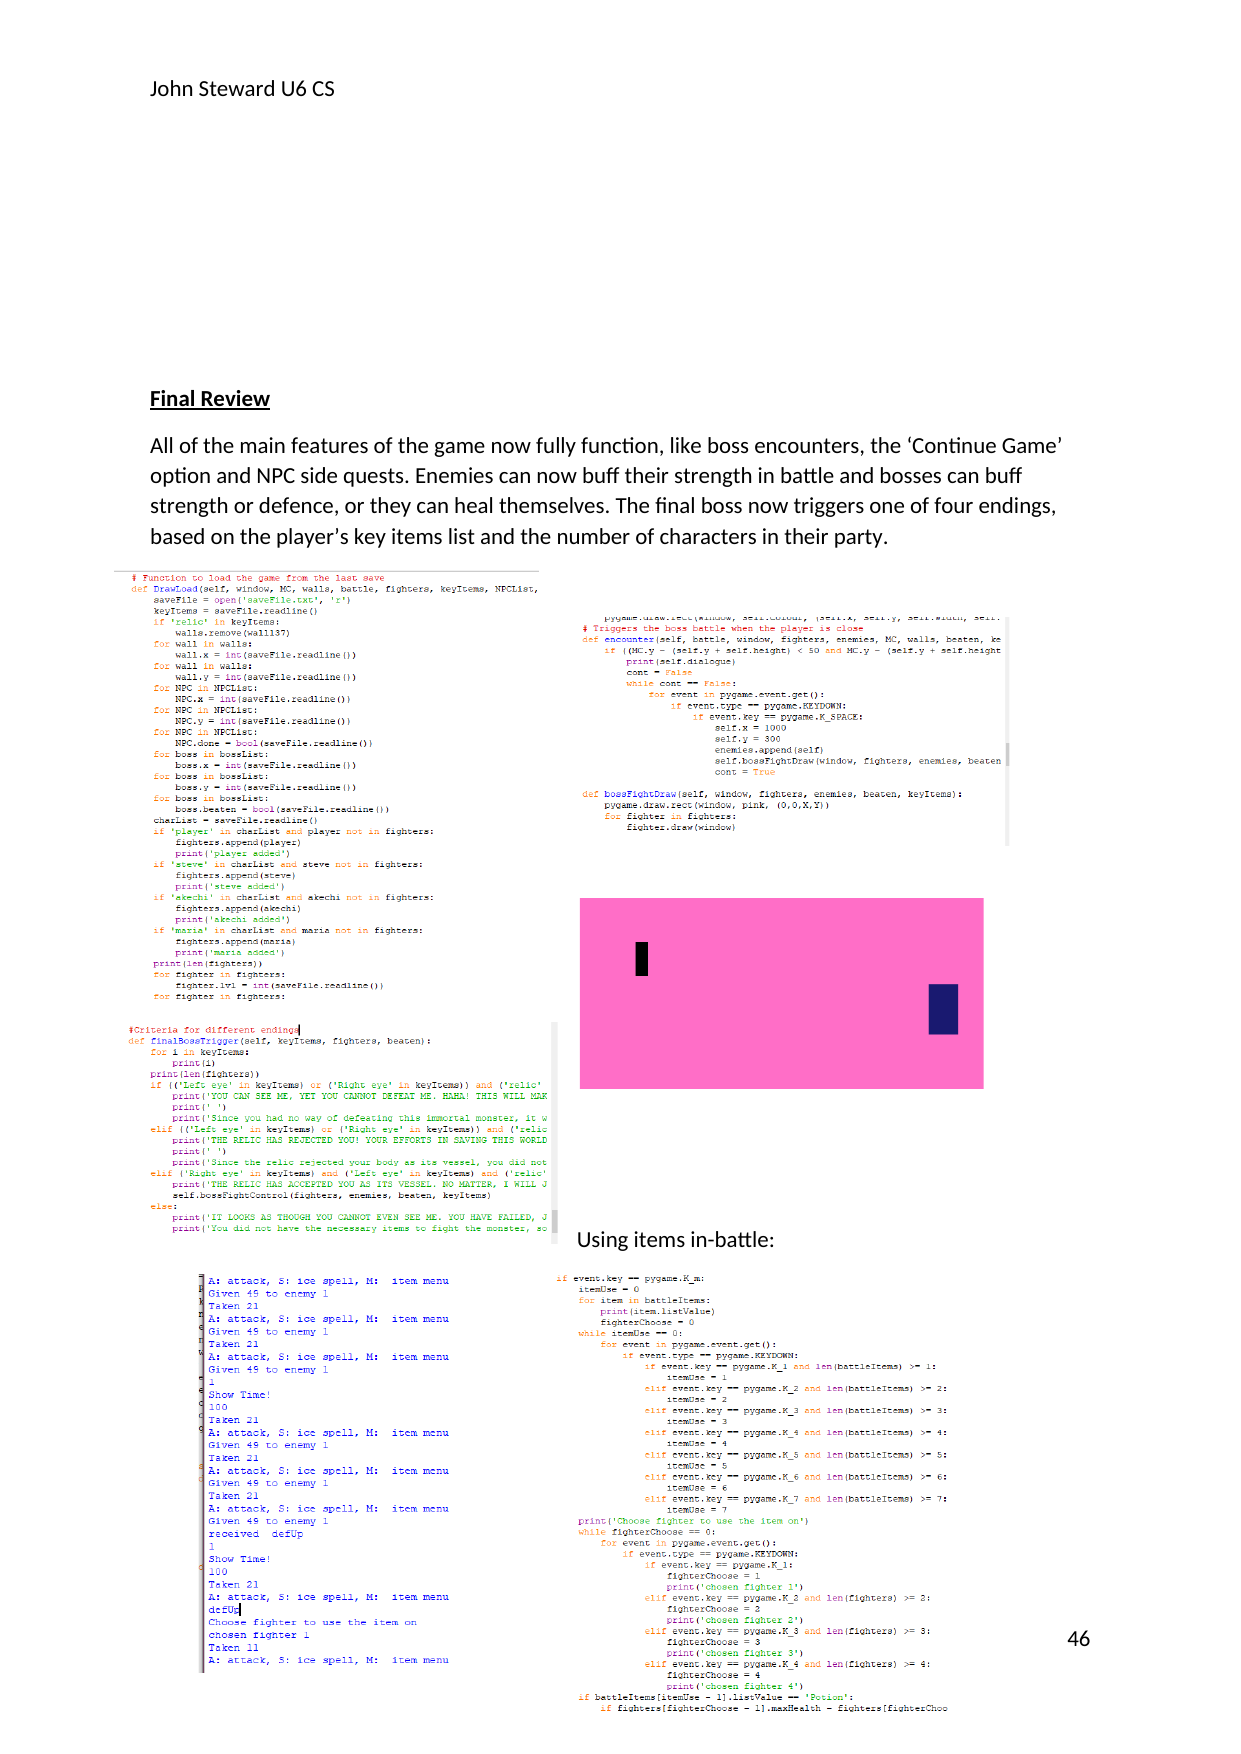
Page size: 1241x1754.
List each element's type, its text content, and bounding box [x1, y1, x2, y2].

picture [114, 570, 539, 1002]
text All of the main features of the game now fully function, like boss encounters, the ‘Continue Game’ option and NPC side quests. Enemies can now buff their strength in battle and bosses can buff strength or defence, or they can heal themselves. The final boss now triggers one of four endings, based on the player’s key items list and the number of characters in their party. [150, 431, 1090, 550]
picture [568, 617, 1010, 846]
picture [114, 1022, 558, 1244]
picture [198, 1273, 949, 1714]
text Using items in-battle: [150, 1225, 1090, 1253]
text Final Review [150, 384, 1090, 412]
picture [579, 898, 984, 1089]
